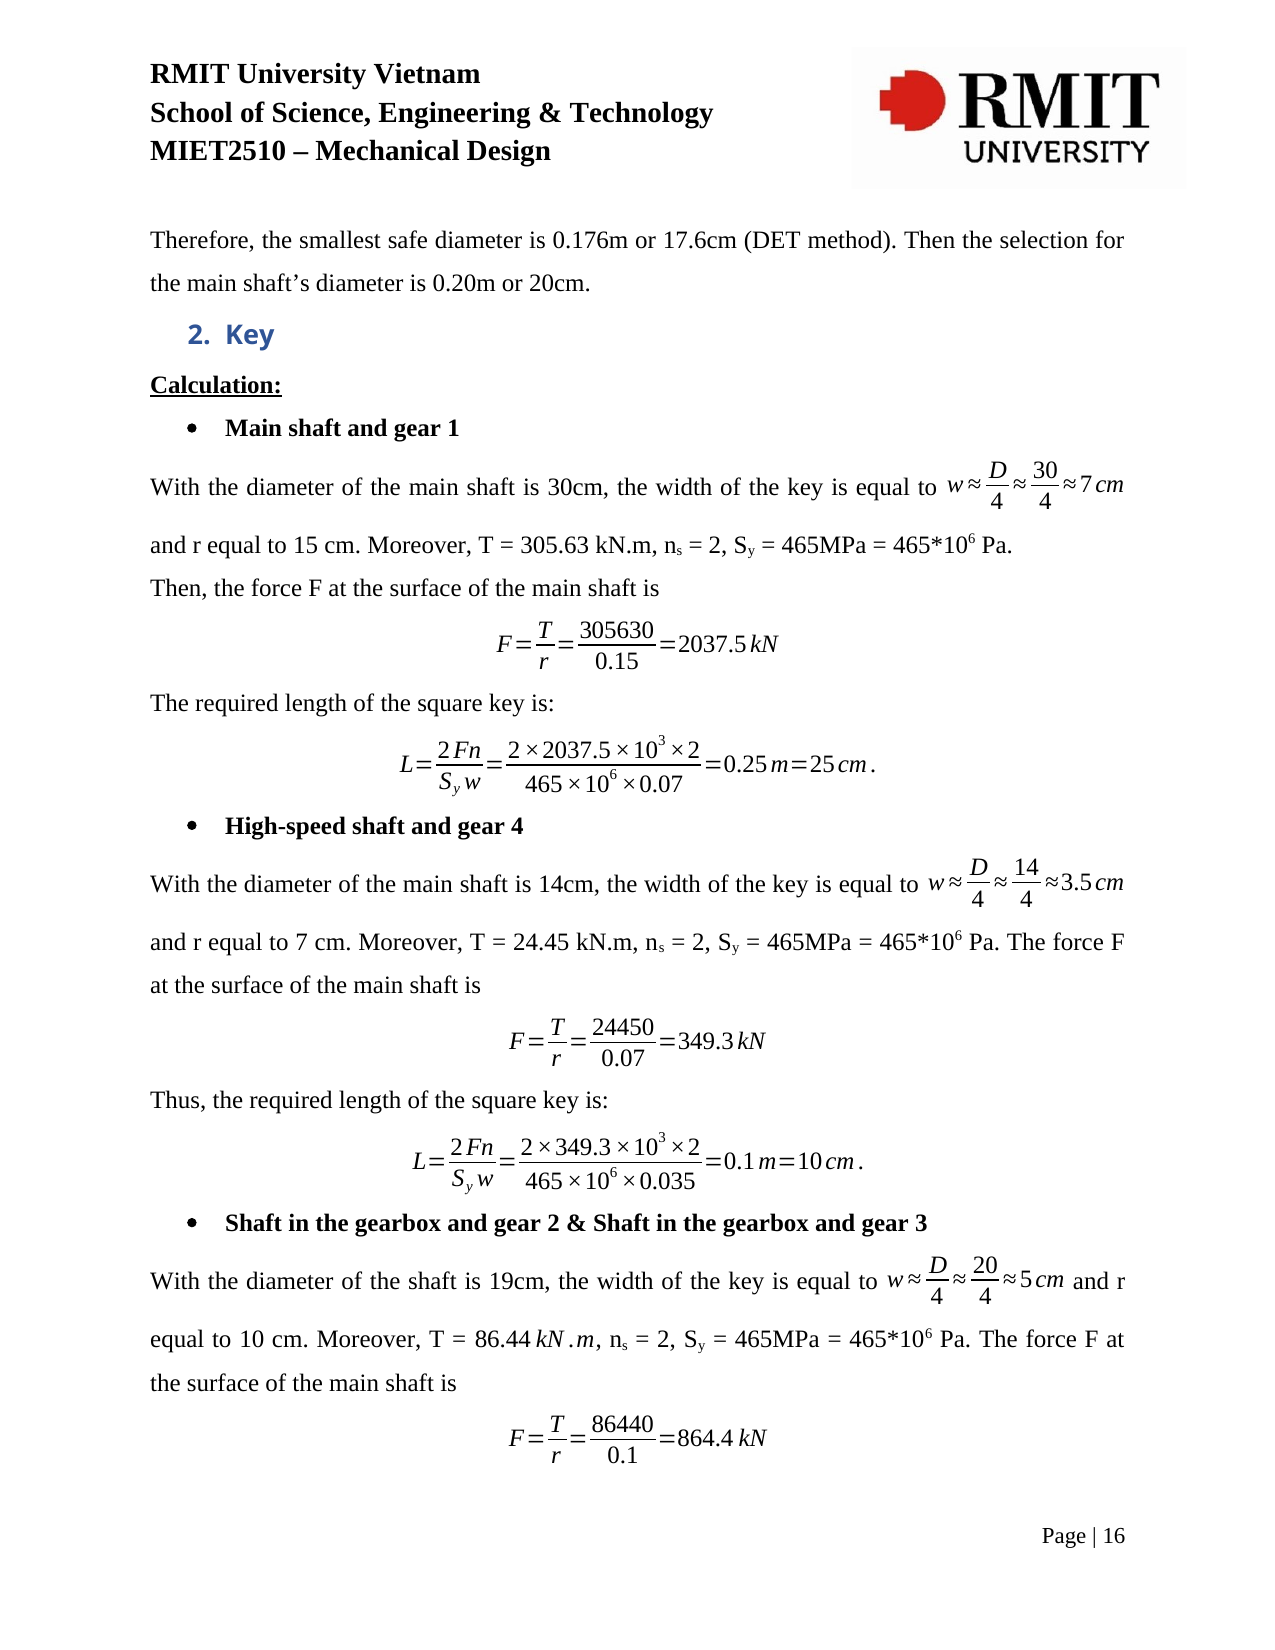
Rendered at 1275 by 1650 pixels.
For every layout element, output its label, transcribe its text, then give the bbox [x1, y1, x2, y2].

text With the diameter of the shaft is 19cm, the width of the key is equal to and r equal to 10 cm. Moreover, T = , ns = 2, Sy = 465MPa = 465*106 Pa. The force F at the surface of the main shaft is [150, 1251, 1125, 1396]
text Thus, the required length of the square key is: [150, 1086, 1125, 1114]
list Main shaft and gear 1 [187, 413, 1125, 442]
list High-speed shaft and gear 4 [187, 811, 1125, 839]
text Therefore, the smallest safe diameter is 0.176m or 17.6cm (DET method). Then the selection for the main shaft’s diameter is 0.20m or 20cm. [150, 225, 1125, 297]
text Calculation: [150, 370, 1125, 399]
text With the diameter of the main shaft is 14cm, the width of the key is equal to and r equal to 7 cm. Moreover, T = 24.45 kN.m, ns = 2, Sy = 465MPa = 465*106 Pa. The force F at the surface of the main shaft is [150, 854, 1125, 999]
text The required length of the square key is: [150, 688, 1125, 717]
list Shaft in the gearbox and gear 2 & Shaft in the gearbox and gear 3 [187, 1208, 1125, 1237]
text Then, the force F at the surface of the main shaft is [150, 573, 1125, 602]
subtitle Key [187, 315, 1125, 352]
text With the diameter of the main shaft is 30cm, the width of the key is equal to and r equal to 15 cm. Moreover, T = 305.63 kN.m, ns = 2, Sy = 465MPa = 465*106 Pa. [150, 457, 1125, 559]
picture [851, 47, 1187, 189]
